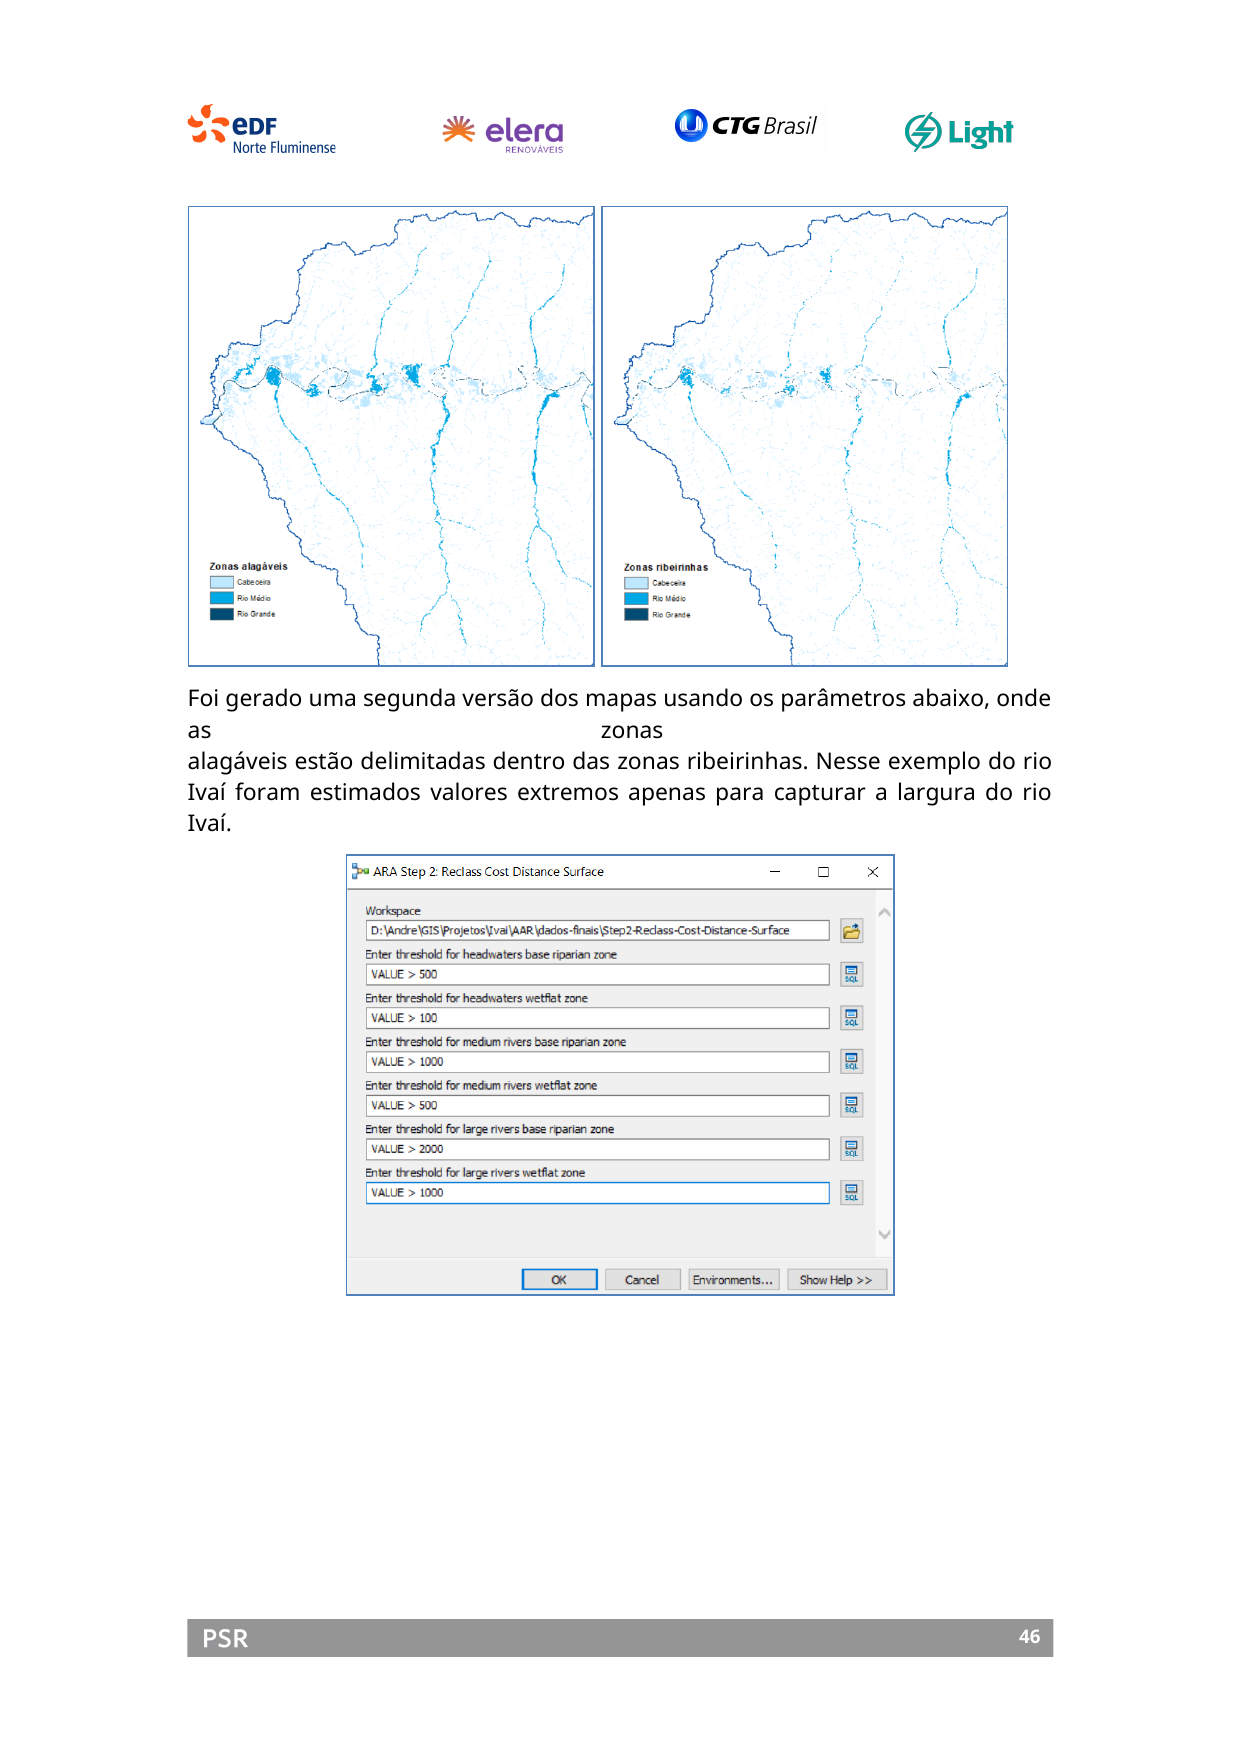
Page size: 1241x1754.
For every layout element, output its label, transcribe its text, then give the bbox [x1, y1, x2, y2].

picture [347, 856, 893, 1294]
picture [905, 112, 1014, 153]
picture [189, 207, 593, 665]
picture [664, 98, 828, 153]
text Foi gerado uma segunda versão dos mapas usando os parâmetros abaixo, onde as zonas alagáveis estão delimitadas dentro das zonas ribeirinhas. Nesse exemplo do rio Ivaí foram estimados valores extremos apenas para capturar a largura do rio Ivaí. [187, 682, 1053, 839]
picture [187, 104, 336, 153]
picture [442, 116, 563, 153]
picture [603, 207, 1007, 665]
picture [201, 1628, 250, 1649]
